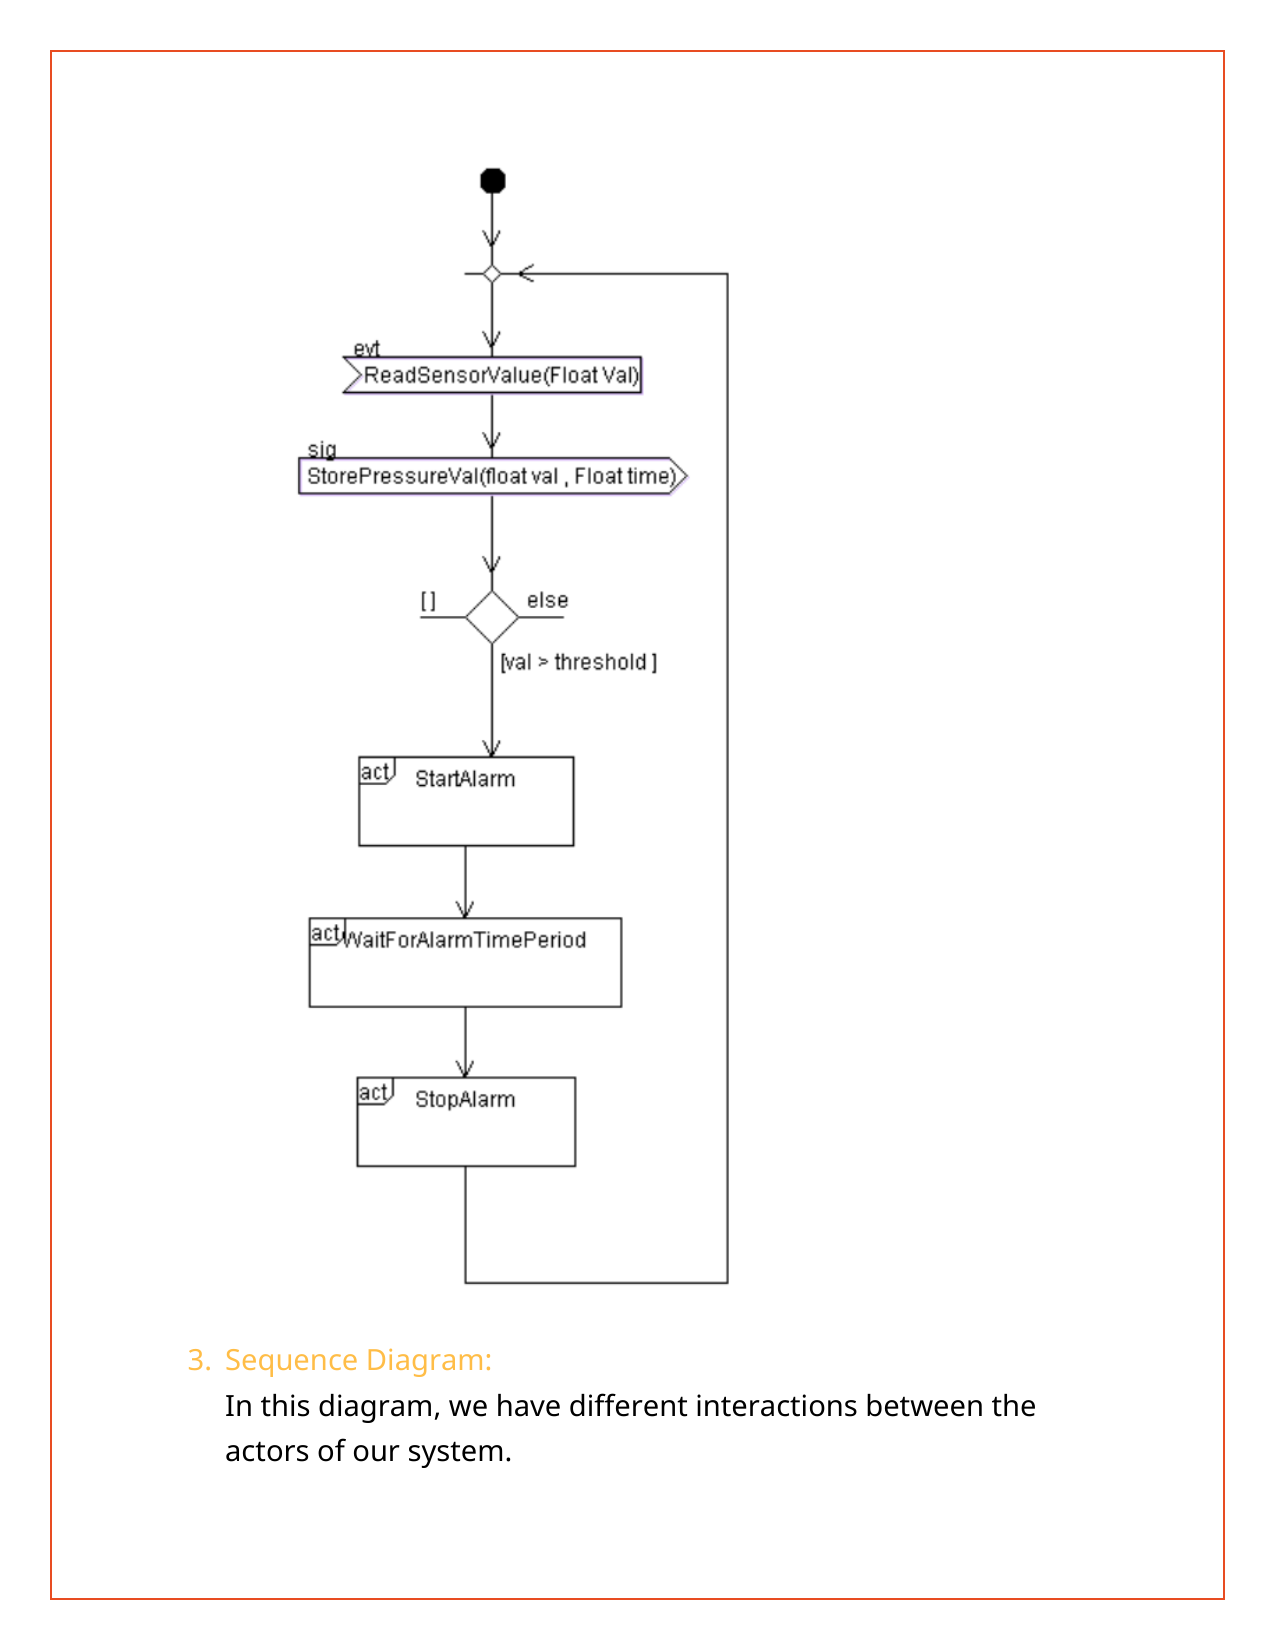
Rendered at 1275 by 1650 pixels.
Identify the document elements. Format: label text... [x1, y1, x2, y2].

list Sequence Diagram: [187, 1339, 1125, 1379]
picture [225, 150, 834, 1336]
list In this diagram, we have different interactions between the actors of our system. [225, 1385, 1125, 1470]
